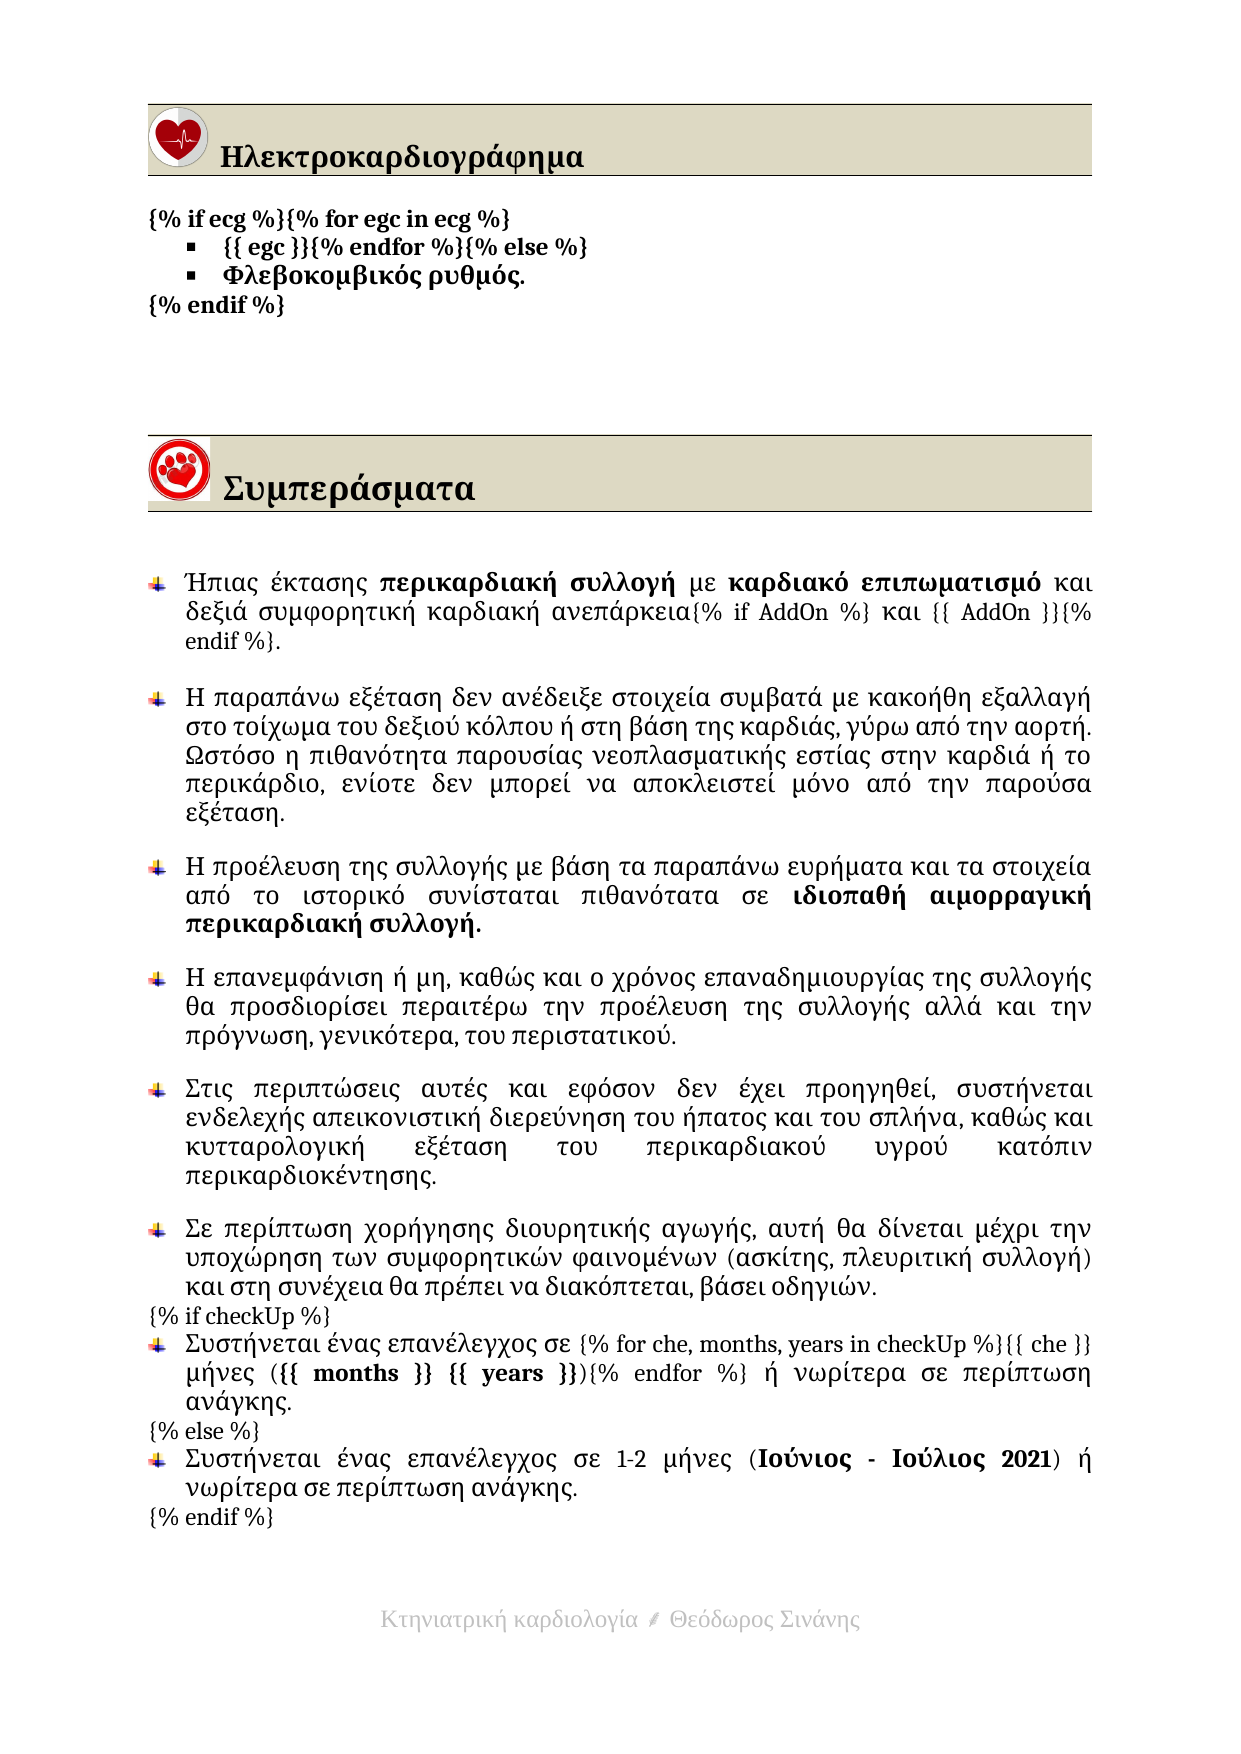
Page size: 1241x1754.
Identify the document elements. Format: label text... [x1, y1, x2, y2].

picture [148, 1451, 166, 1468]
picture [147, 106, 209, 168]
text {% else %} [148, 1417, 1092, 1445]
picture [148, 1081, 166, 1098]
list Σε περίπτωση χορήγησης διουρητικής αγωγής, αυτή θα δίνεται μέχρι την υποχώρηση των συμφορητικών φαινομένων (ασκίτης, πλευριτική συλλογή) και στη συνέχεια θα πρέπει να διακόπτεται, βάσει οδηγιών. [148, 1215, 1092, 1302]
text {% if checkUp %} [148, 1302, 1092, 1330]
list Φλεβοκομβικός ρυθμός. [185, 262, 1092, 291]
list Η επανεμφάνιση ή μη, καθώς και ο χρόνος επαναδημιουργίας της συλλογής θα προσδιορίσει περαιτέρω την προέλευση της συλλογής αλλά και την πρόγνωση, γενικότερα, του περιστατικού. [148, 964, 1092, 1050]
text Ηλεκτροκαρδιογράφημα [148, 105, 1092, 175]
picture [148, 1221, 166, 1238]
picture [148, 858, 166, 876]
picture [148, 970, 166, 987]
picture [148, 575, 166, 592]
list {{ egc }}{% endfor %}{% else %} [185, 233, 1092, 262]
subtitle Συμπεράσματα [148, 436, 1092, 511]
text {% endif %} [148, 291, 1092, 319]
list Συστήνεται ένας επανέλεγχος σε 1-2 μήνες (Ιούνιος - Ιούλιος 2021) ή νωρίτερα σε περίπτωση ανάγκης. [148, 1445, 1092, 1503]
list Η προέλευση της συλλογής με βάση τα παραπάνω ευρήματα και τα στοιχεία από το ιστορικό συνίσταται πιθανότατα σε ιδιοπαθή αιμορραγική περικαρδιακή συλλογή. [148, 853, 1092, 939]
list Ήπιας έκτασης περικαρδιακή συλλογή με καρδιακό επιπωματισμό και δεξιά συμφορητική καρδιακή ανεπάρκεια{% if AddOn %} και {{ AddOn }}{% endif %}. [148, 569, 1092, 655]
text {% endif %} [148, 1503, 1092, 1532]
picture [148, 690, 166, 707]
list Συστήνεται ένας επανέλεγχος σε {% for che, months, years in checkUp %}{{ che }} μήνες ({{ months }} {{ years }}){% endfor %} ή νωρίτερα σε περίπτωση ανάγκης. [148, 1330, 1092, 1417]
list Η παραπάνω εξέταση δεν ανέδειξε στοιχεία συμβατά με κακοήθη εξαλλαγή στο τοίχωμα του δεξιού κόλπου ή στη βάση της καρδιάς, γύρω από την αορτή. Ωστόσο η πιθανότητα παρουσίας νεοπλασματικής εστίας στην καρδιά ή το περικάρδιο, ενίοτε δεν μπορεί να αποκλειστεί μόνο από την παρούσα εξέταση. [148, 684, 1092, 828]
text {% if ecg %}{% for egc in ecg %} [148, 204, 1092, 233]
picture [147, 437, 211, 501]
picture [148, 1336, 166, 1353]
list Στις περιπτώσεις αυτές και εφόσον δεν έχει προηγηθεί, συστήνεται ενδελεχής απεικονιστική διερεύνηση του ήπατος και του σπλήνα, καθώς και κυτταρολογική εξέταση του περικαρδιακού υγρού κατόπιν περικαρδιοκέντησης. [148, 1075, 1092, 1190]
